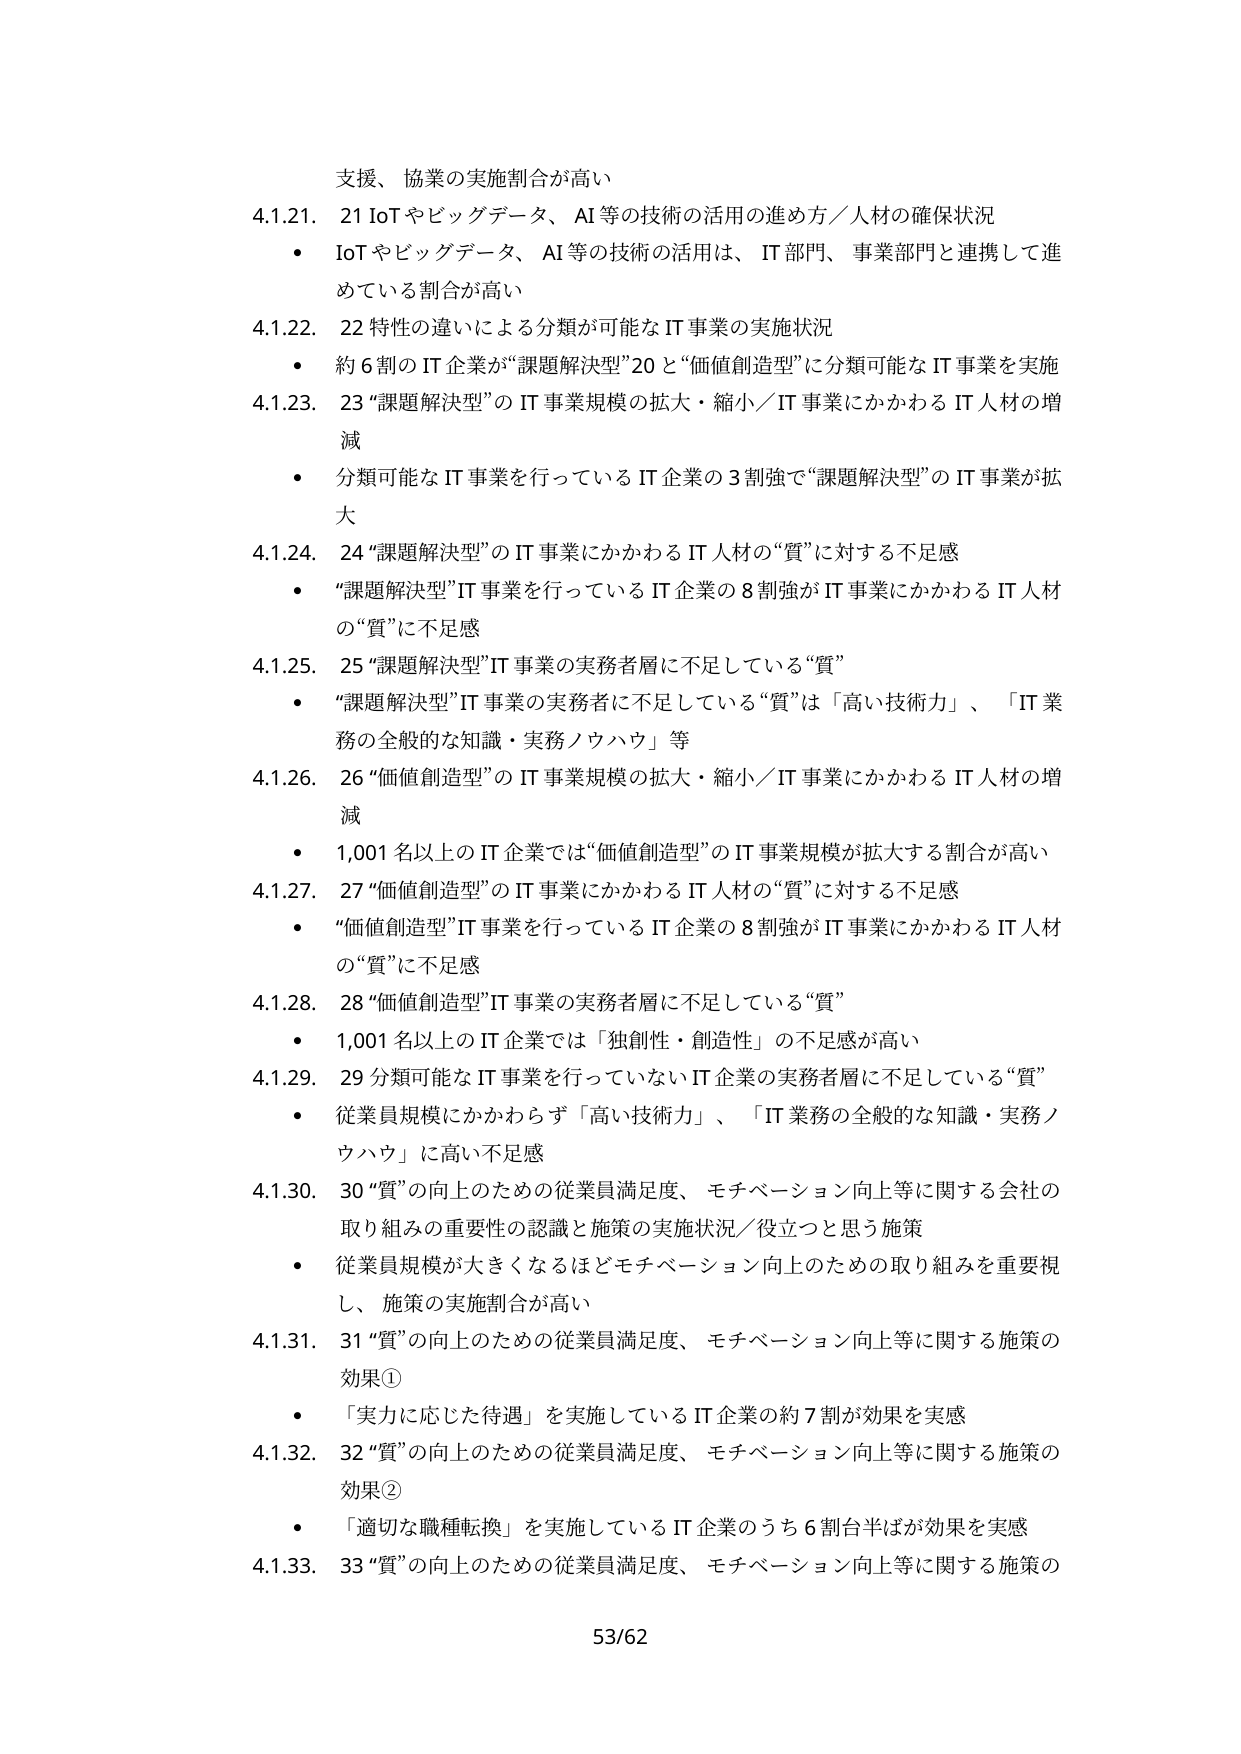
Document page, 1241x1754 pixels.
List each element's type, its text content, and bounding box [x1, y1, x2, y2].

list 22 特性の違いによる分類が可能なIT事業の実施状況 [252, 308, 1063, 346]
list 1,001名以上のIT企業では「独創性・創造性」の不足感が高い [294, 1021, 1063, 1058]
list 「実力に応じた待遇」を実施しているIT企業の約7割が効果を実感 [294, 1396, 1063, 1433]
list 27 “価値創造型”のIT事業にかかわるIT人材の“質”に対する不足感 [252, 871, 1063, 908]
list 約6割のIT企業が“課題解決型”20と“価値創造型”に分類可能なIT事業を実施 [294, 346, 1063, 383]
list 31 “質”の向上のための従業員満足度、 モチベーション向上等に関する施策の効果① [252, 1321, 1063, 1396]
list 24 “課題解決型”のIT事業にかかわるIT人材の“質”に対する不足感 [252, 533, 1063, 571]
list 28 “価値創造型”IT事業の実務者層に不足している“質” [252, 983, 1063, 1021]
list 1,001名以上のIT企業では“価値創造型”のIT事業規模が拡大する割合が高い [294, 833, 1063, 871]
list 26 “価値創造型”のIT事業規模の拡大・縮小／IT事業にかかわるIT人材の増減 [252, 758, 1063, 833]
list “課題解決型”IT事業を行っているIT企業の8割強がIT事業にかかわるIT人材の“質”に不足感 [294, 571, 1063, 646]
list “課題解決型”IT事業の実務者に不足している“質”は「高い技術力」、 「IT業務の全般的な知識・実務ノウハウ」等 [294, 683, 1063, 758]
list 25 “課題解決型”IT事業の実務者層に不足している“質” [252, 646, 1063, 683]
list 従業員規模にかかわらず「高い技術力」、 「IT業務の全般的な知識・実務ノウハウ」に高い不足感 [294, 1096, 1063, 1171]
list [294, 158, 1063, 196]
list 従業員規模が大きくなるほどモチベーション向上のための取り組みを重要視し、 施策の実施割合が高い [294, 1246, 1063, 1321]
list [252, 1546, 1063, 1583]
list 21 IoTやビッグデータ、 AI等の技術の活用の進め方／人材の確保状況 [252, 196, 1063, 233]
list “価値創造型”IT事業を行っているIT企業の8割強がIT事業にかかわるIT人材の“質”に不足感 [294, 908, 1063, 983]
list 32 “質”の向上のための従業員満足度、 モチベーション向上等に関する施策の効果② [252, 1433, 1063, 1508]
list 分類可能なIT事業を行っているIT企業の3割強で“課題解決型”のIT事業が拡大 [294, 458, 1063, 533]
list IoTやビッグデータ、 AI等の技術の活用は、 IT部門、 事業部門と連携して進めている割合が高い [294, 233, 1063, 308]
list 「適切な職種転換」を実施しているIT企業のうち6割台半ばが効果を実感 [294, 1508, 1063, 1546]
list 30 “質”の向上のための従業員満足度、 モチベーション向上等に関する会社の取り組みの重要性の認識と施策の実施状況／役立つと思う施策 [252, 1171, 1063, 1246]
list 29 分類可能なIT事業を行っていないIT企業の実務者層に不足している“質” [252, 1058, 1063, 1096]
list 23 “課題解決型”のIT事業規模の拡大・縮小／IT事業にかかわるIT人材の増減 [252, 383, 1063, 458]
